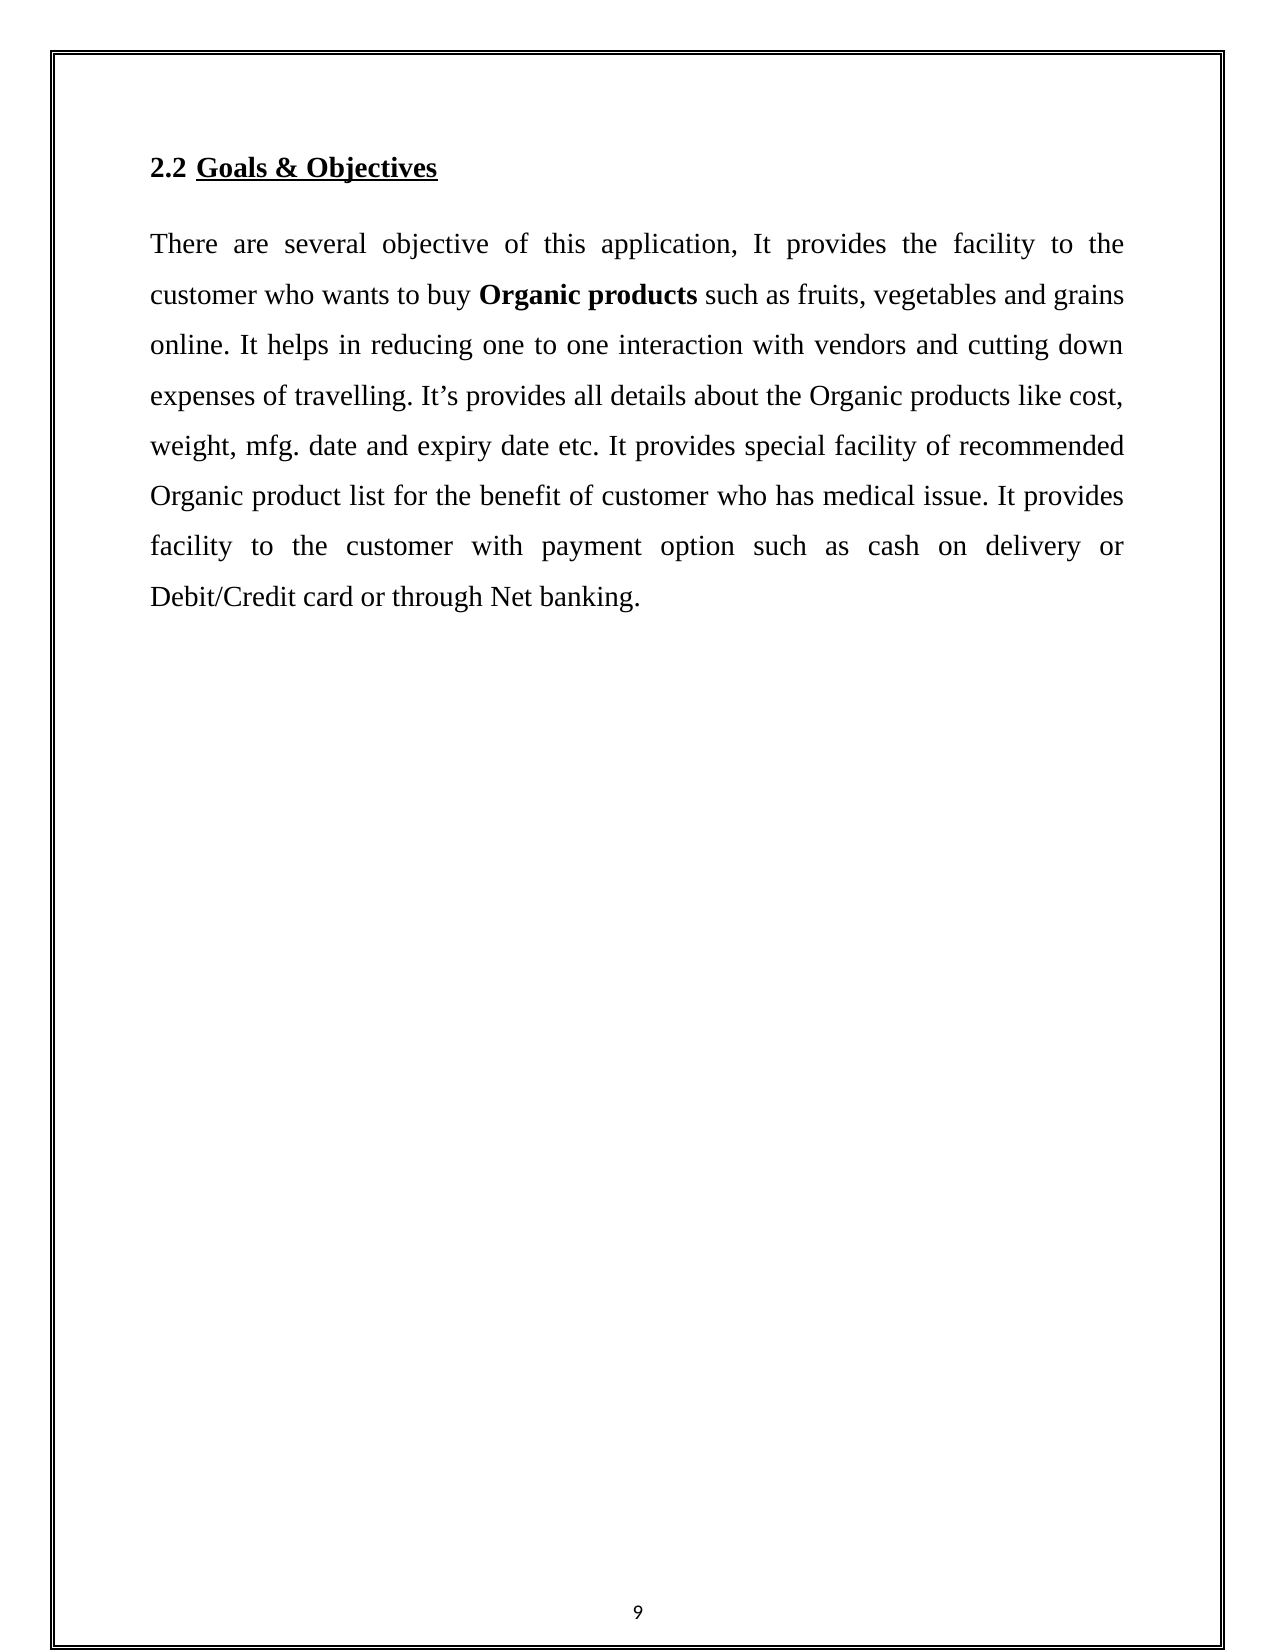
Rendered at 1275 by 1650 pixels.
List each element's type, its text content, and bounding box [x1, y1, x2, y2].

text 2.2 Goals & Objectives [150, 150, 1125, 183]
text There are several objective of this application, It provides the facility to the customer who wants to buy Organic products such as fruits, vegetables and grains online. It helps in reducing one to one interaction with vendors and cutting down expenses of travelling. It’s provides all details about the Organic products like cost, weight, mfg. date and expiry date etc. It provides special facility of recommended Organic product list for the benefit of customer who has medical issue. It provides facility to the customer with payment option such as cash on delivery or Debit/Credit card or through Net banking. [150, 227, 1125, 612]
